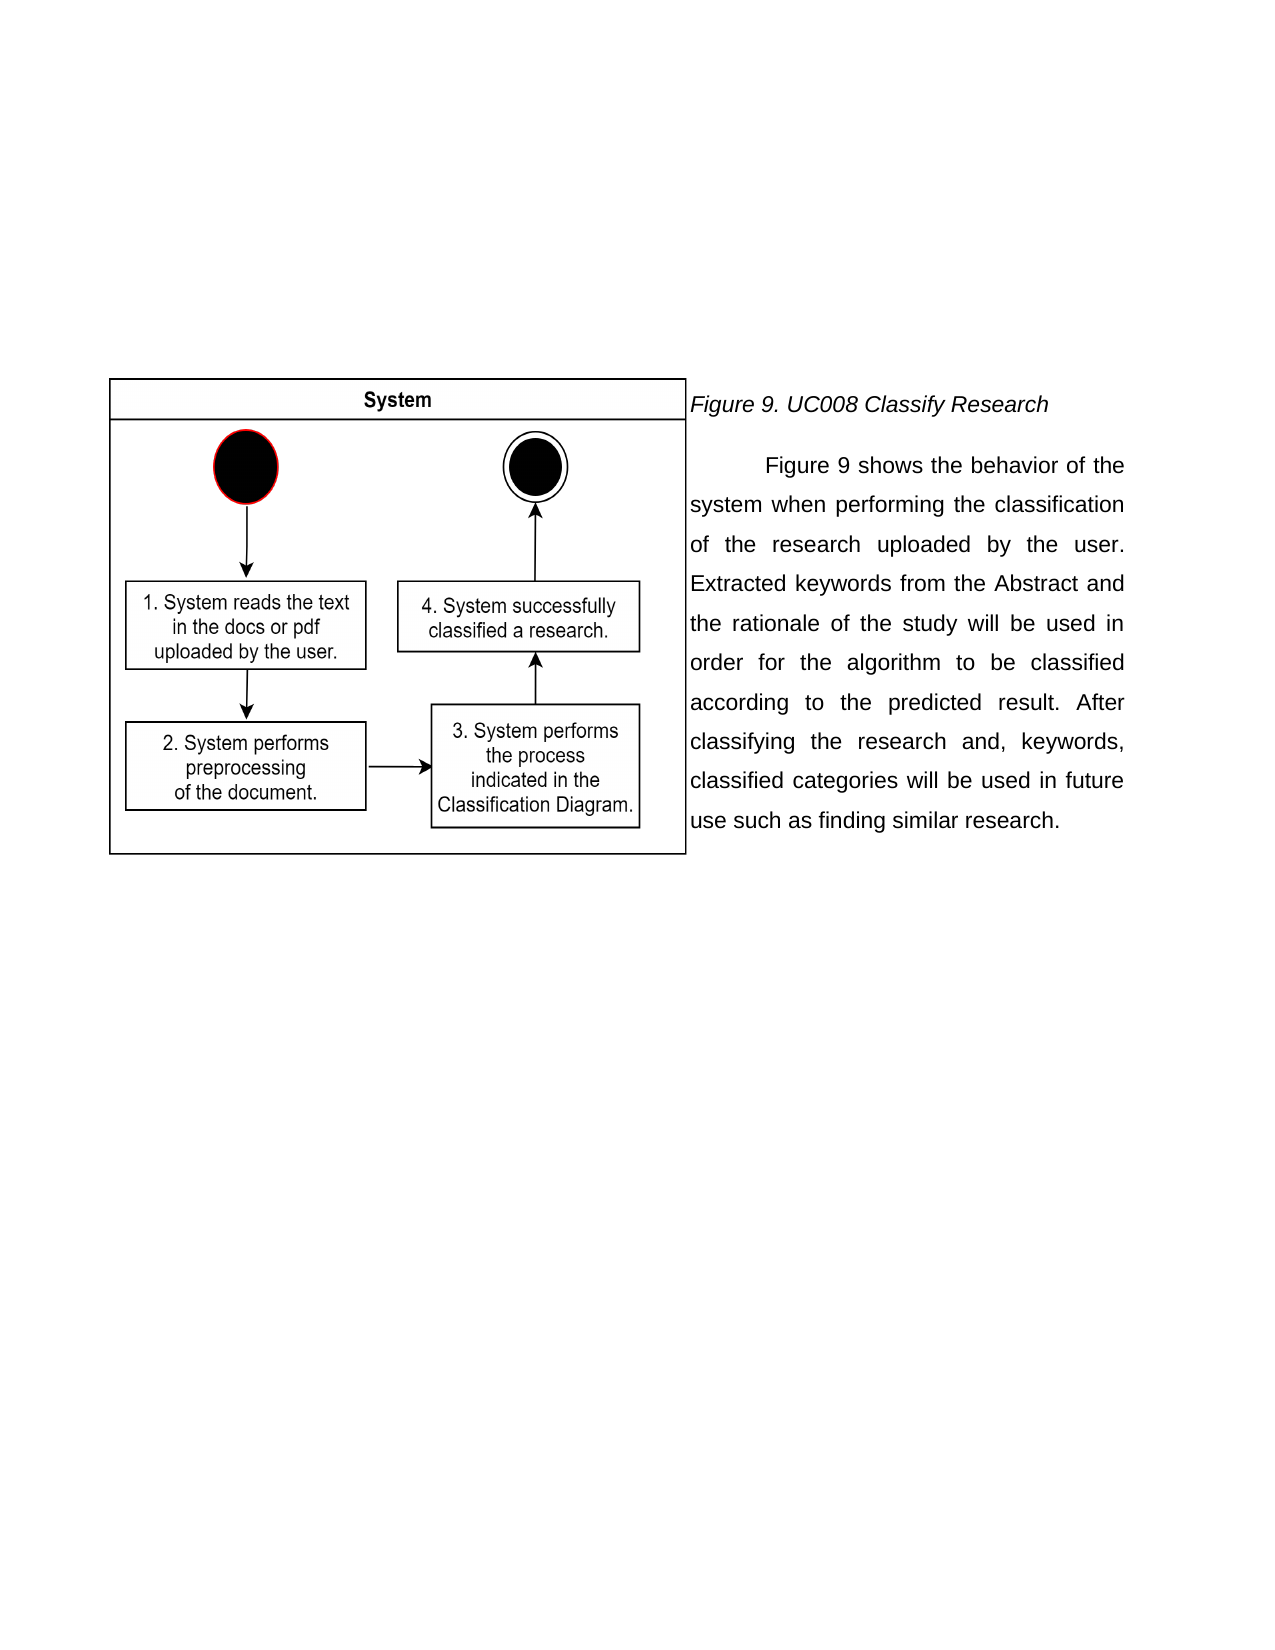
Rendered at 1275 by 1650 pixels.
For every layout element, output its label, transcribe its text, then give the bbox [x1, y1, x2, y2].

text Figure 9 shows the behavior of the system when performing the classification of the research uploaded by the user. Extracted keywords from the Abstract and the rationale of the study will be used in order for the algorithm to be classified according to the predicted result. After classifying the research and, keywords, classified categories will be used in future use such as finding similar research. [687, 452, 1125, 833]
picture [108, 377, 687, 855]
text Figure 9. UC008 Classify Research [687, 391, 1125, 418]
